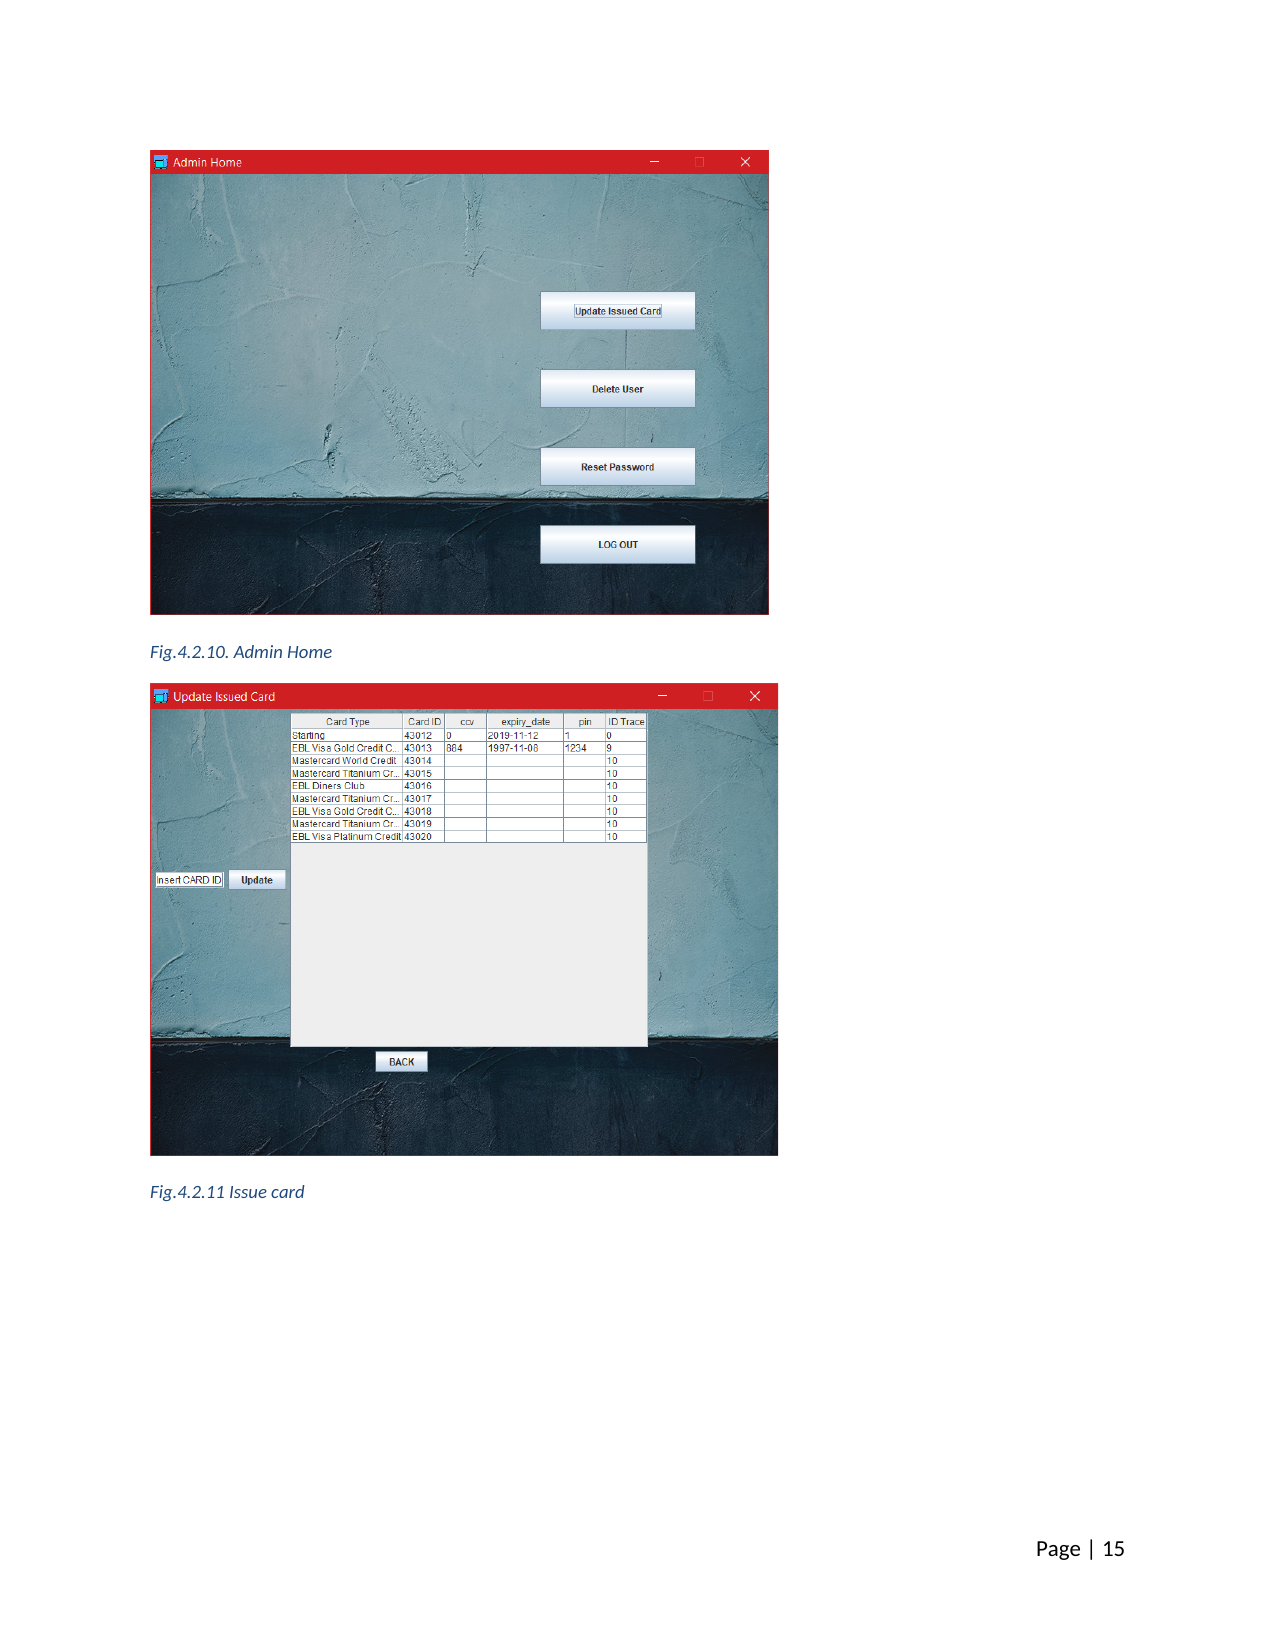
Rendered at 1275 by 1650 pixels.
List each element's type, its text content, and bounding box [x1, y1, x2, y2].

picture [150, 150, 769, 615]
text Fig.4.2.11 Issue card [150, 1181, 1125, 1203]
picture [150, 683, 779, 1156]
text Fig.4.2.10. Admin Home [150, 640, 1125, 663]
